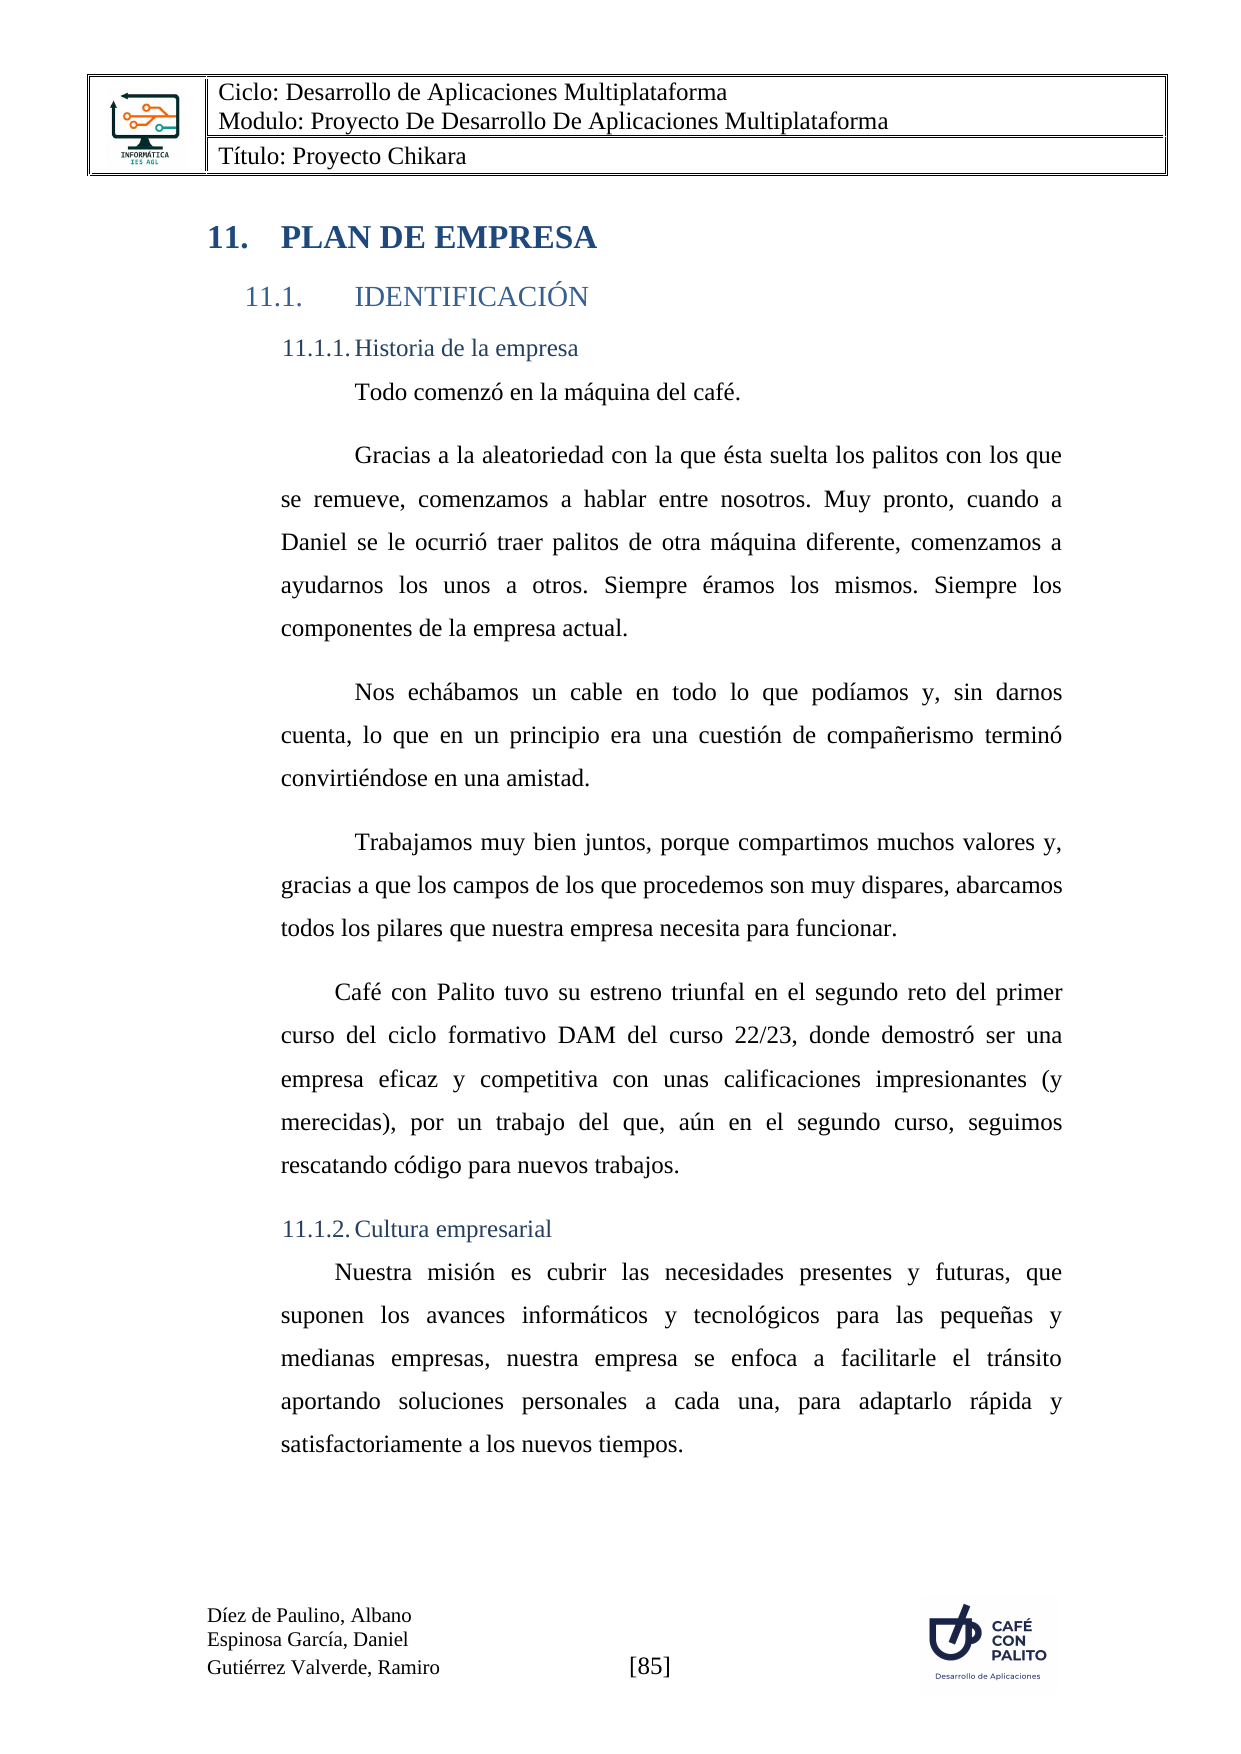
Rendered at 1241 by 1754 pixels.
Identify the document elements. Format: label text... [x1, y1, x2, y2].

text Todo comenzó en la máquina del café. [207, 377, 1063, 405]
text Nuestra misión es cubrir las necesidades presentes y futuras, que suponen los avances informáticos y tecnológicos para las pequeñas y medianas empresas, nuestra empresa se enfoca a facilitarle el tránsito aportando soluciones personales a cada una, para adaptarlo rápida y satisfactoriamente a los nuevos tiempos. [281, 1257, 1063, 1458]
text Gracias a la aleatoriedad con la que ésta suelta los palitos con los que se remueve, comenzamos a hablar entre nosotros. Muy pronto, cuando a Daniel se le ocurrió traer palitos de otra máquina diferente, comenzamos a ayudarnos los unos a otros. Siempre éramos los mismos. Siempre los componentes de la empresa actual. [281, 441, 1063, 642]
subtitle IDENTIFICACIÓN [244, 279, 1063, 313]
picture [106, 87, 186, 168]
subtitle Cultura empresarial [282, 1214, 1063, 1243]
subtitle Historia de la empresa [282, 333, 1063, 362]
picture [921, 1595, 1058, 1695]
text Trabajamos muy bien juntos, porque compartimos muchos valores y, gracias a que los campos de los que procedemos son muy dispares, abarcamos todos los pilares que nuestra empresa necesita para funcionar. [281, 827, 1063, 942]
text Café con Palito tuvo su estreno triunfal en el segundo reto del primer curso del ciclo formativo DAM del curso 22/23, donde demostró ser una empresa eficaz y competitiva con unas calificaciones impresionantes (y merecidas), por un trabajo del que, aún en el segundo curso, seguimos rescatando código para nuevos trabajos. [281, 977, 1063, 1179]
text Nos echábamos un cable en todo lo que podíamos y, sin darnos cuenta, lo que en un principio era una cuestión de compañerismo terminó convirtiéndose en una amistad. [281, 677, 1063, 792]
subtitle PLAN DE EMPRESA [207, 217, 1063, 256]
